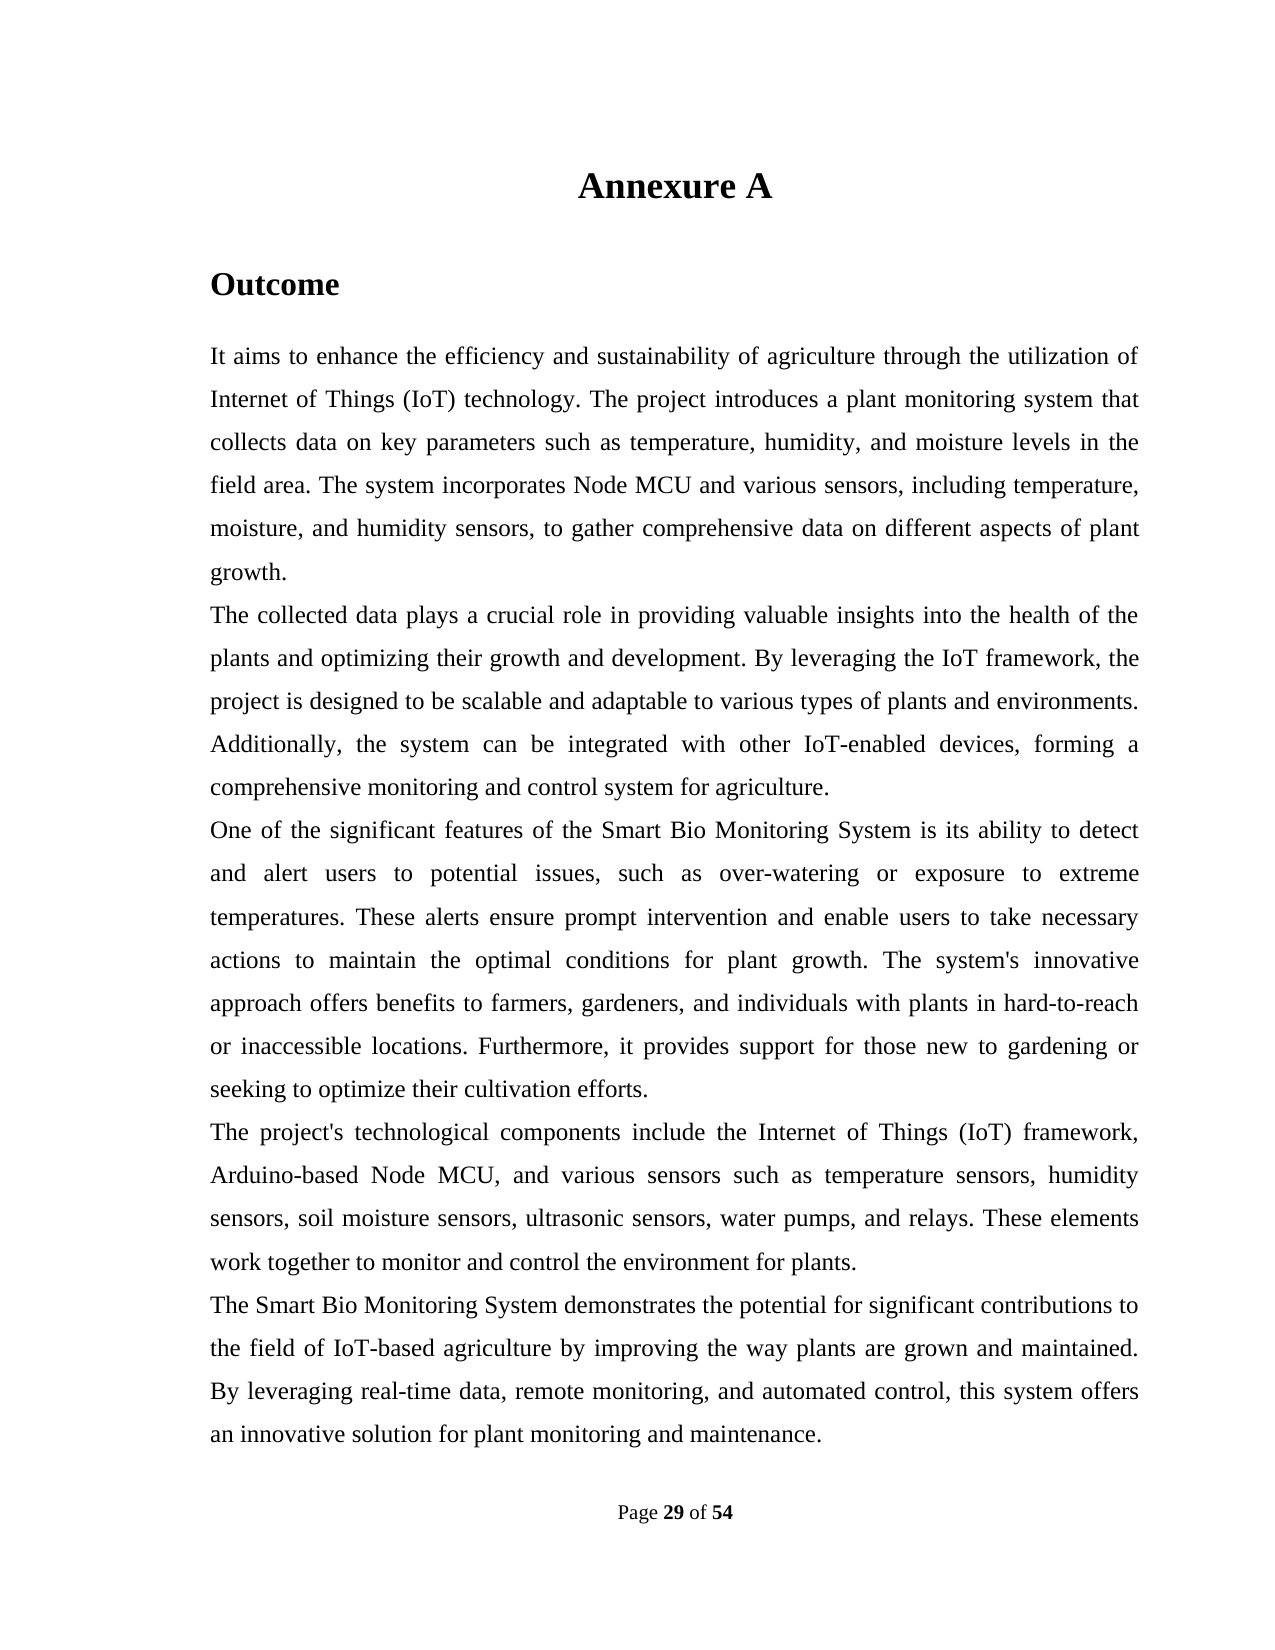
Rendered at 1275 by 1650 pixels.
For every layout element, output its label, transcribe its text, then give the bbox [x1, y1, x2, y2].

text Annexure A [210, 164, 1140, 207]
text One of the significant features of the Smart Bio Monitoring System is its ability to detect and alert users to potential issues, such as over-watering or exposure to extreme temperatures. These alerts ensure prompt intervention and enable users to take necessary actions to maintain the optimal conditions for plant growth. The system's innovative approach offers benefits to farmers, gardeners, and individuals with plants in hard-to-reach or inaccessible locations. Furthermore, it provides support for those new to gardening or seeking to optimize their cultivation efforts. [210, 815, 1140, 1103]
text Outcome [210, 264, 1140, 303]
text It aims to enhance the efficiency and sustainability of agriculture through the utilization of Internet of Things (IoT) technology. The project introduces a plant monitoring system that collects data on key parameters such as temperature, humidity, and moisture levels in the field area. The system incorporates Node MCU and various sensors, including temperature, moisture, and humidity sensors, to gather comprehensive data on different aspects of plant growth. [210, 341, 1140, 585]
text The Smart Bio Monitoring System demonstrates the potential for significant contributions to the field of IoT-based agriculture by improving the way plants are grown and maintained. By leveraging real-time data, remote monitoring, and automated control, this system offers an innovative solution for plant monitoring and maintenance. [210, 1290, 1140, 1448]
text The project's technological components include the Internet of Things (IoT) framework, Arduino-based Node MCU, and various sensors such as temperature sensors, humidity sensors, soil moisture sensors, ultrasonic sensors, water pumps, and relays. These elements work together to monitor and control the environment for plants. [210, 1117, 1140, 1275]
text The collected data plays a crucial role in providing valuable insights into the health of the plants and optimizing their growth and development. By leveraging the IoT framework, the project is designed to be scalable and adaptable to various types of plants and environments. Additionally, the system can be integrated with other IoT-enabled devices, forming a comprehensive monitoring and control system for agriculture. [210, 600, 1140, 801]
